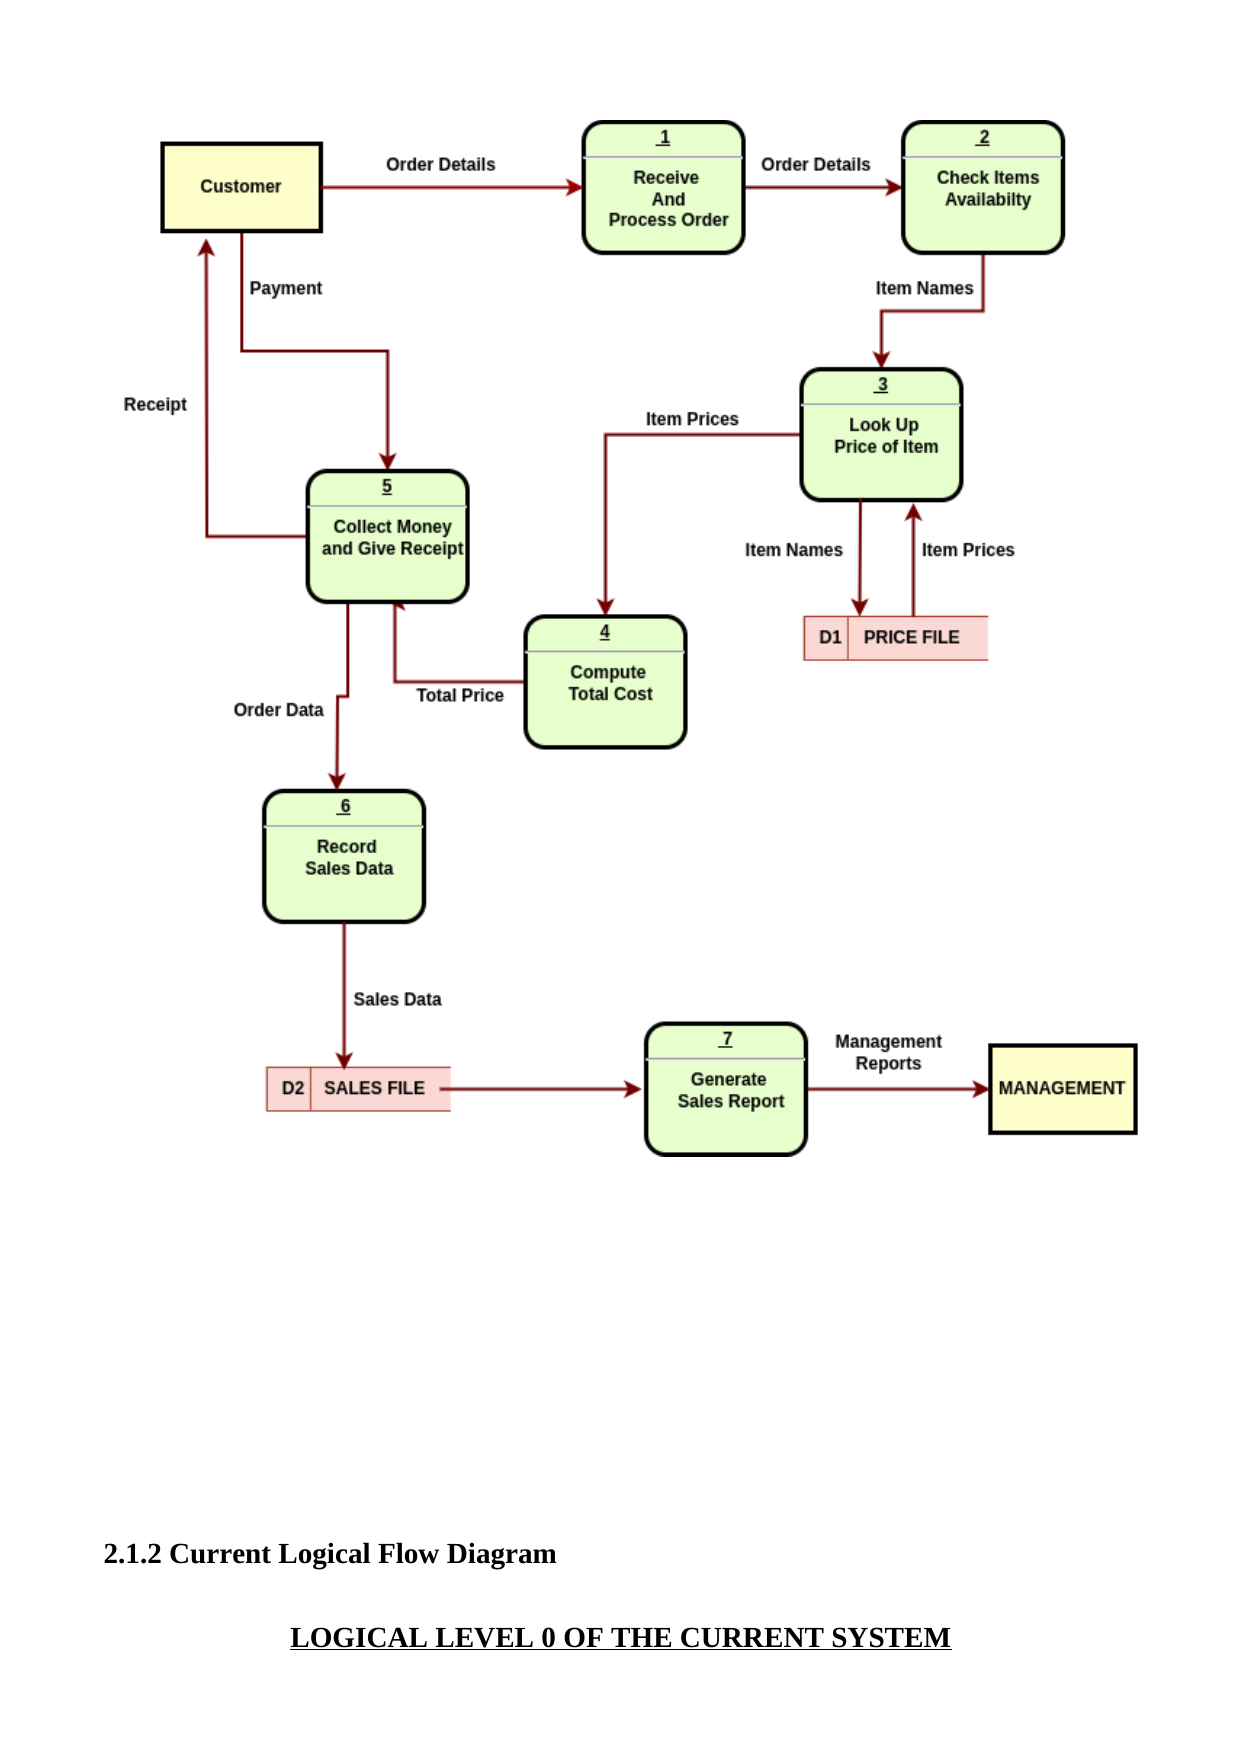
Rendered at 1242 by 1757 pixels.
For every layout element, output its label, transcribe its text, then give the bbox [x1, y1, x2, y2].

text 2.1.2 Current Logical Flow Diagram [103, 1536, 1138, 1569]
text LOGICAL LEVEL 0 OF THE CURRENT SYSTEM [103, 1620, 1138, 1653]
picture [104, 120, 1138, 1157]
